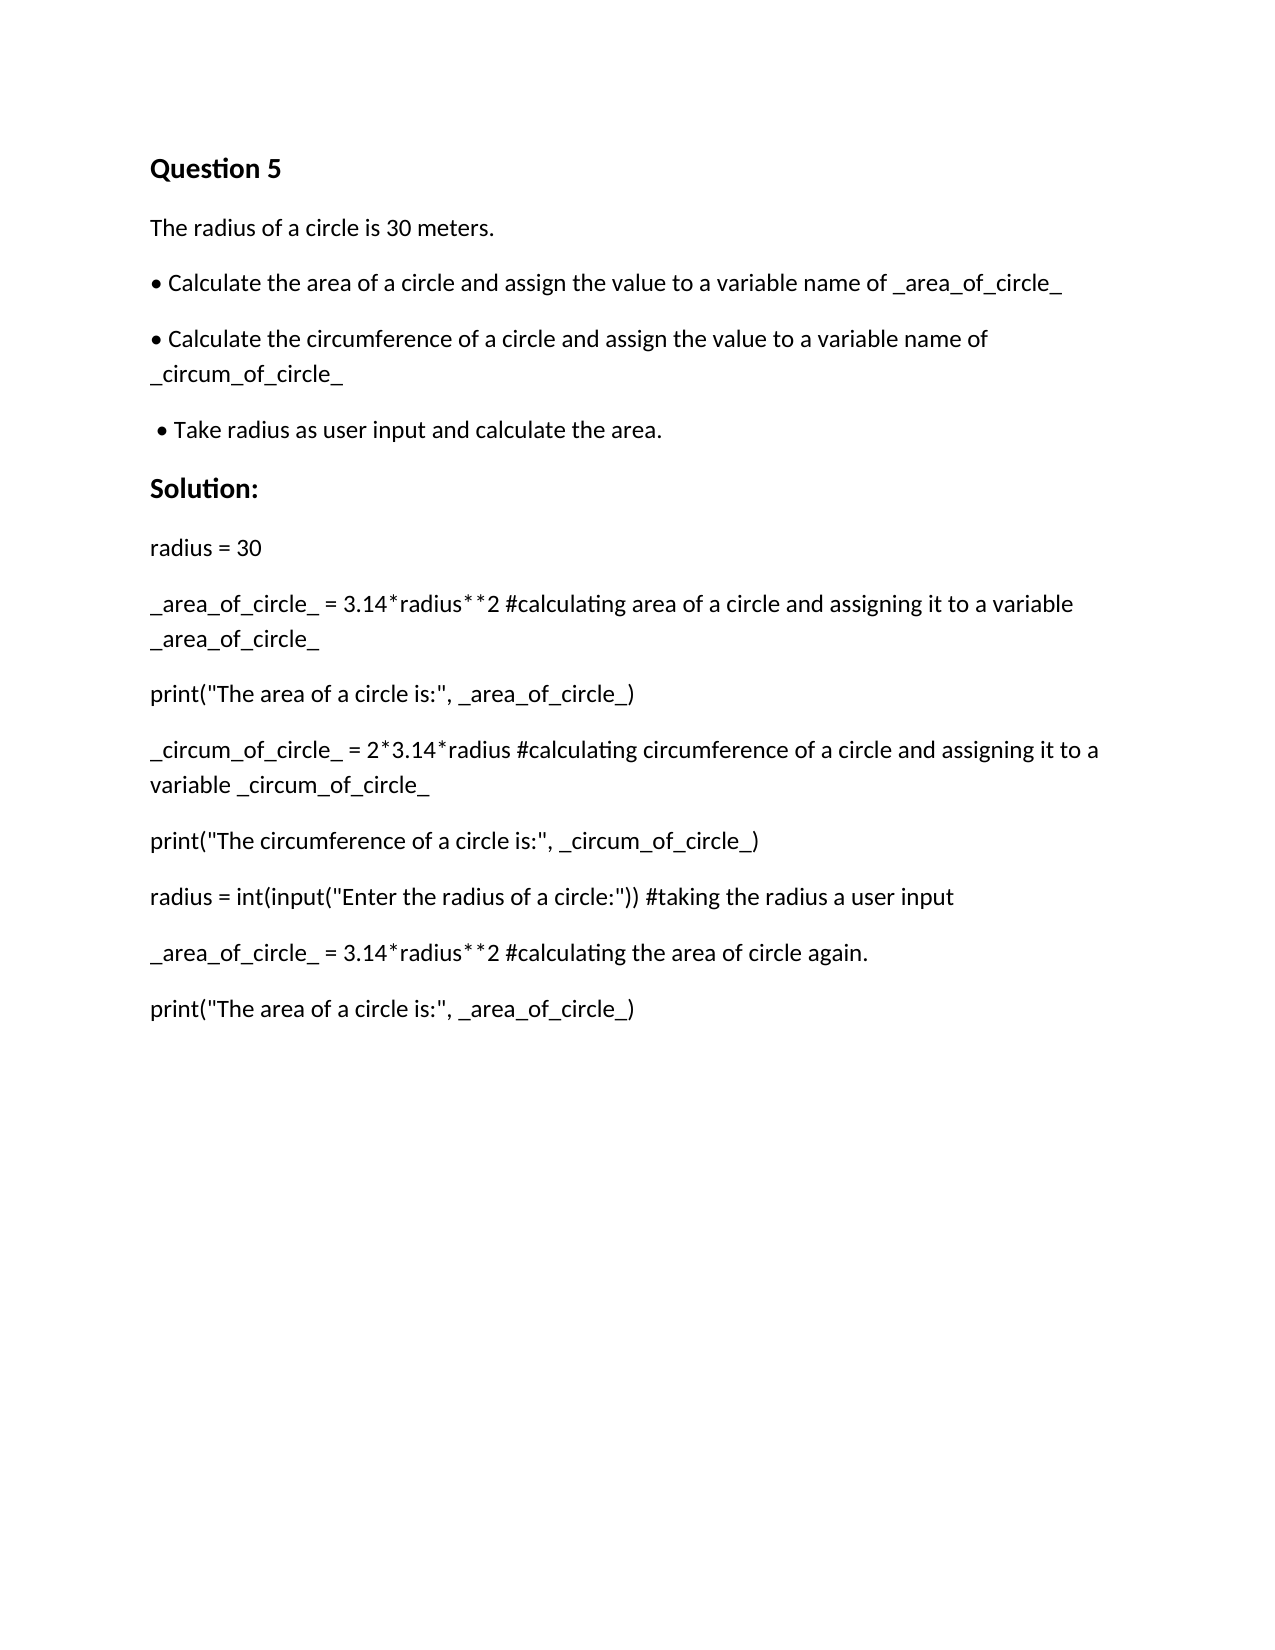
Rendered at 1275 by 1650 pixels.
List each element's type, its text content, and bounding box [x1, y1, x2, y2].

text • Calculate the area of a circle and assign the value to a variable name of _area_of_circle_ [150, 268, 1125, 298]
text The radius of a circle is 30 meters. [150, 212, 1125, 242]
text print("The circumference of a circle is:", _circum_of_circle_) [150, 825, 1125, 856]
text • Take radius as user input and calculate the area. [150, 414, 1125, 445]
text _circum_of_circle_ = 2*3.14*radius #calculating circumference of a circle and assigning it to a variable _circum_of_circle_ [150, 734, 1125, 800]
text print("The area of a circle is:", _area_of_circle_) [150, 678, 1125, 709]
text radius = int(input("Enter the radius of a circle:")) #taking the radius a user input [150, 881, 1125, 912]
text Solution: [150, 470, 1125, 506]
text _area_of_circle_ = 3.14*radius**2 #calculating the area of circle again. [150, 937, 1125, 967]
text Question 5 [150, 150, 1125, 186]
text print("The area of a circle is:", _area_of_circle_) [150, 993, 1125, 1023]
text _area_of_circle_ = 3.14*radius**2 #calculating area of a circle and assigning it to a variable _area_of_circle_ [150, 588, 1125, 653]
text radius = 30 [150, 532, 1125, 562]
text • Calculate the circumference of a circle and assign the value to a variable name of _circum_of_circle_ [150, 323, 1125, 389]
